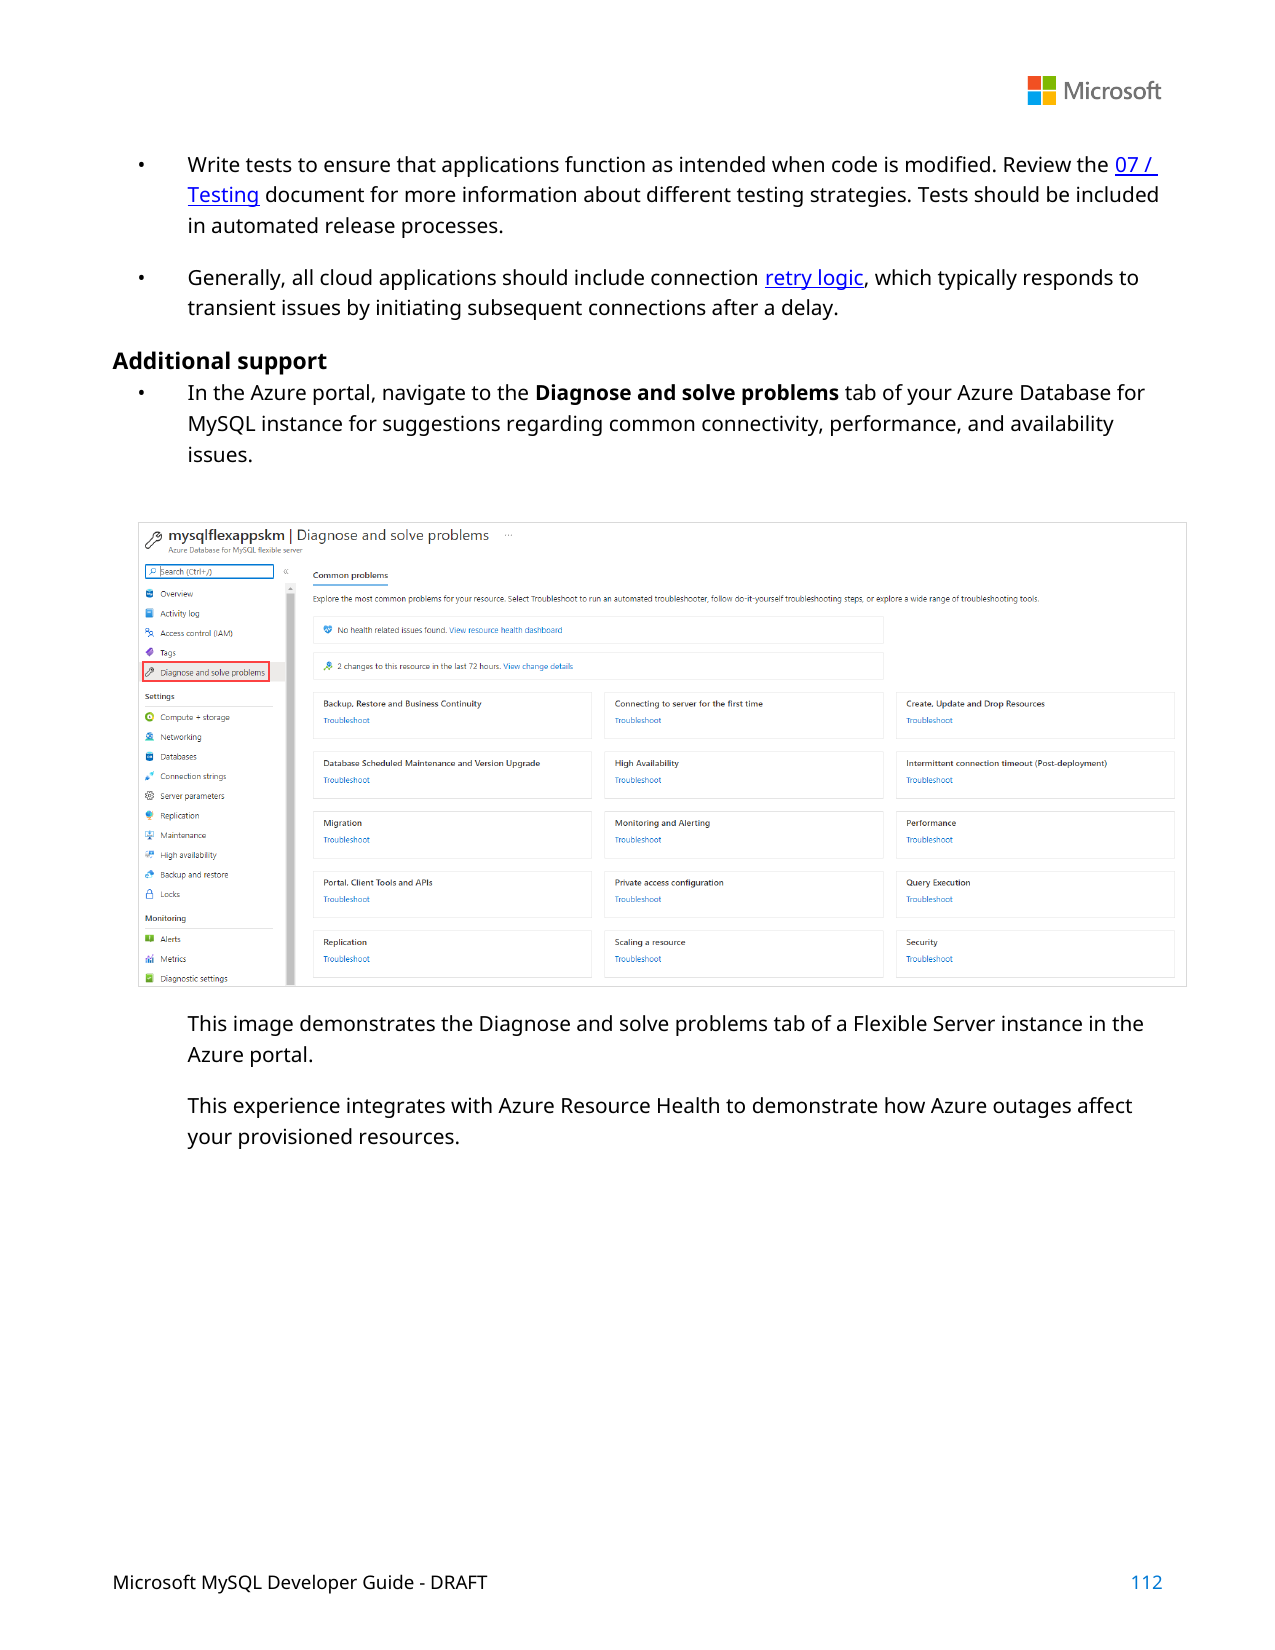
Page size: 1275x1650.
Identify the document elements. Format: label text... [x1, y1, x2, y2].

list Generally, all cloud applications should include connection retry logic, which typically responds to transient issues by initiating subsequent connections after a delay. [137, 263, 1162, 322]
subtitle Additional support [112, 345, 1162, 376]
list In the Azure portal, navigate to the Diagnose and solve problems tab of your Azure Database for MySQL instance for suggestions regarding common connectivity, performance, and availability issues. [137, 378, 1162, 468]
list Write tests to ensure that applications function as intended when code is modified. Review the 07 / Testing document for more information about different testing strategies. Tests should be included in automated release processes. [137, 150, 1162, 240]
list This image demonstrates the Diagnose and solve problems tab of a Flexible Server instance in the Azure portal. [137, 1009, 1162, 1069]
picture [139, 523, 1186, 986]
list This experience integrates with Azure Resource Health to demonstrate how Azure outages affect your provisioned resources. [137, 1092, 1162, 1151]
picture [1026, 75, 1163, 107]
